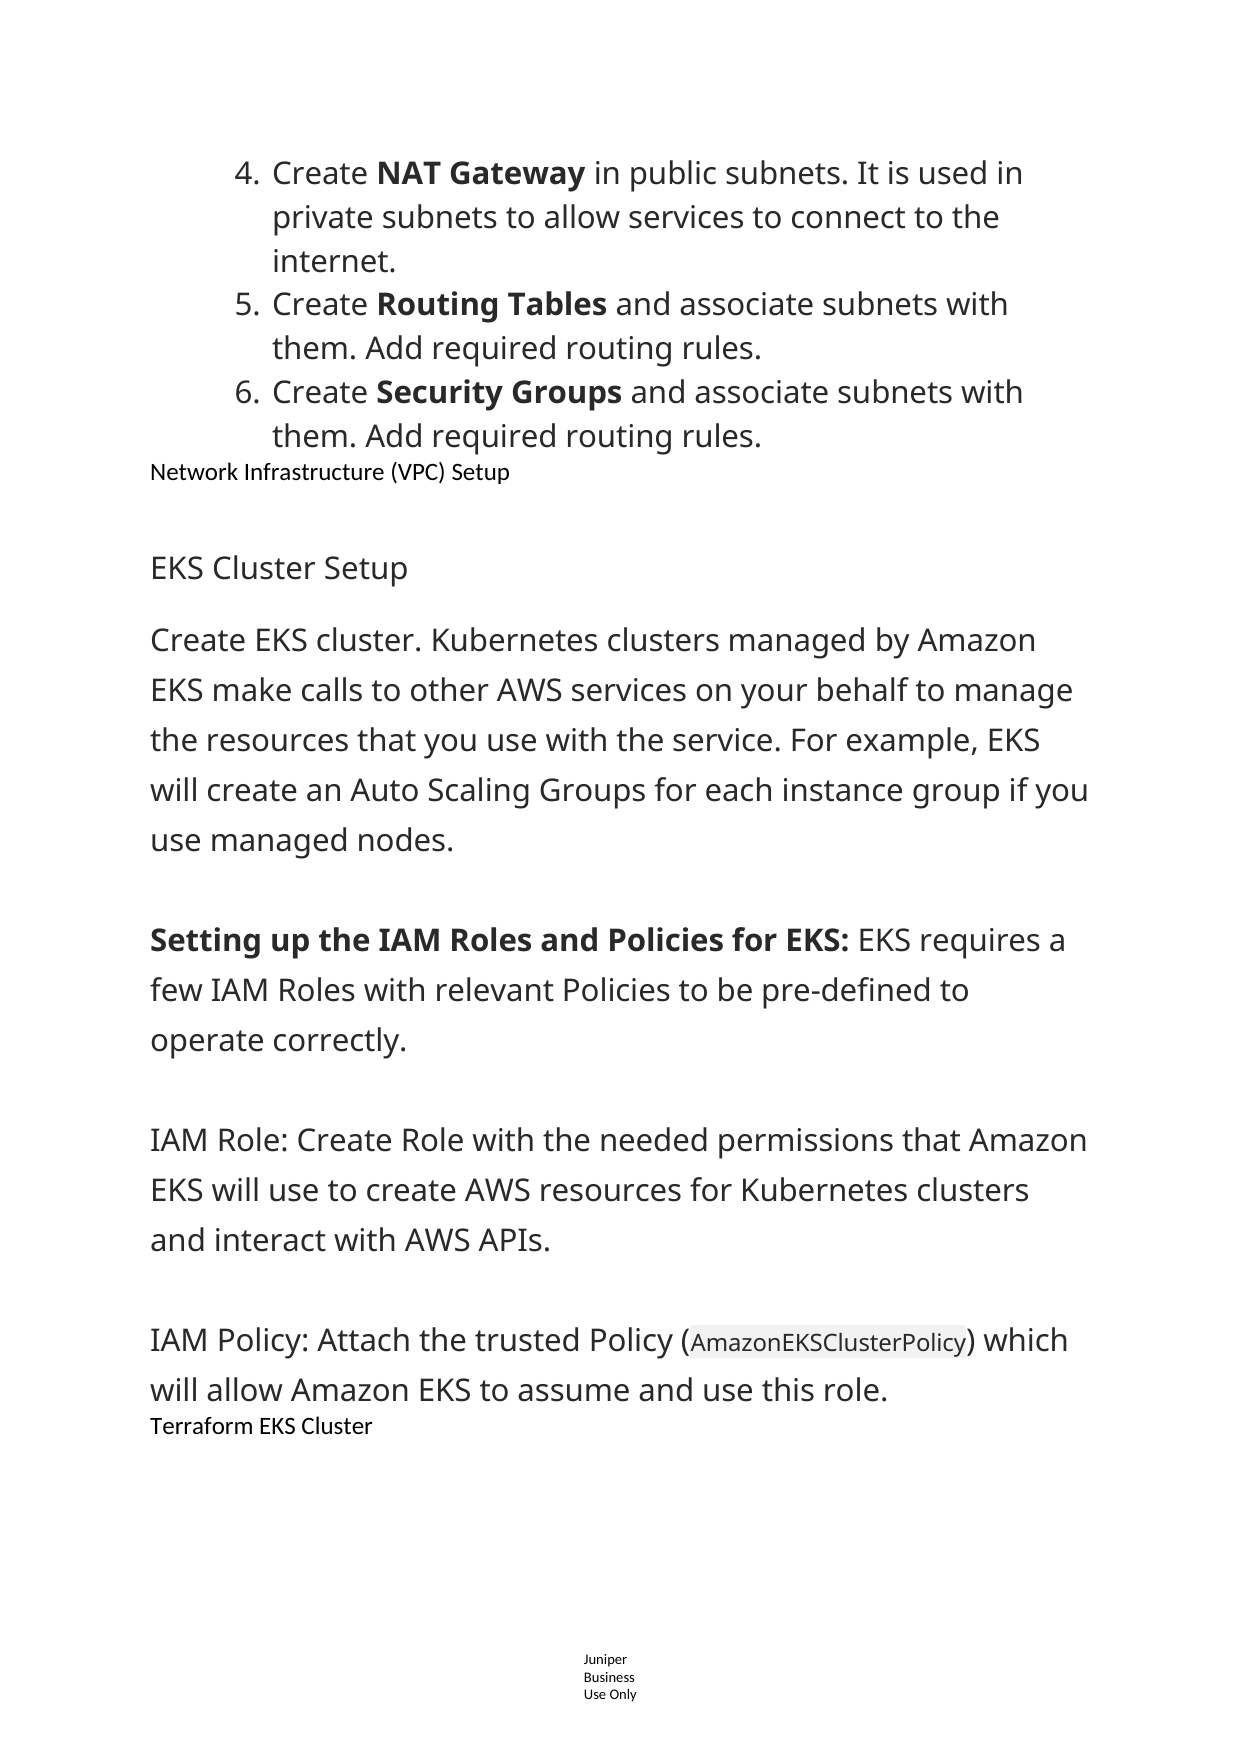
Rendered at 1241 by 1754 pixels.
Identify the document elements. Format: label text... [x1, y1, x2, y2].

list Create Security Groups and associate subnets with them. Add required routing rules. [234, 369, 1090, 456]
text Setting up the IAM Roles and Policies for EKS: EKS requires a few IAM Roles with relevant Policies to be pre-defined to operate correctly. [150, 910, 1090, 1060]
text IAM Policy: Attach the trusted Policy (AmazonEKSClusterPolicy) which will allow Amazon EKS to assume and use this role. [150, 1310, 1090, 1410]
text Network Infrastructure (VPC) Setup [150, 456, 1090, 487]
text Create EKS cluster. Kubernetes clusters managed by Amazon EKS make calls to other AWS services on your behalf to manage the resources that you use with the service. For example, EKS will create an Auto Scaling Groups for each instance group if you use managed nodes. [150, 610, 1090, 860]
list Create NAT Gateway in public subnets. It is used in private subnets to allow services to connect to the internet. [234, 150, 1090, 281]
text Terraform EKS Cluster [150, 1410, 1090, 1441]
subtitle EKS Cluster Setup [150, 546, 1090, 589]
list Create Routing Tables and associate subnets with them. Add required routing rules. [234, 281, 1090, 369]
text IAM Role: Create Role with the needed permissions that Amazon EKS will use to create AWS resources for Kubernetes clusters and interact with AWS APIs. [150, 1110, 1090, 1260]
